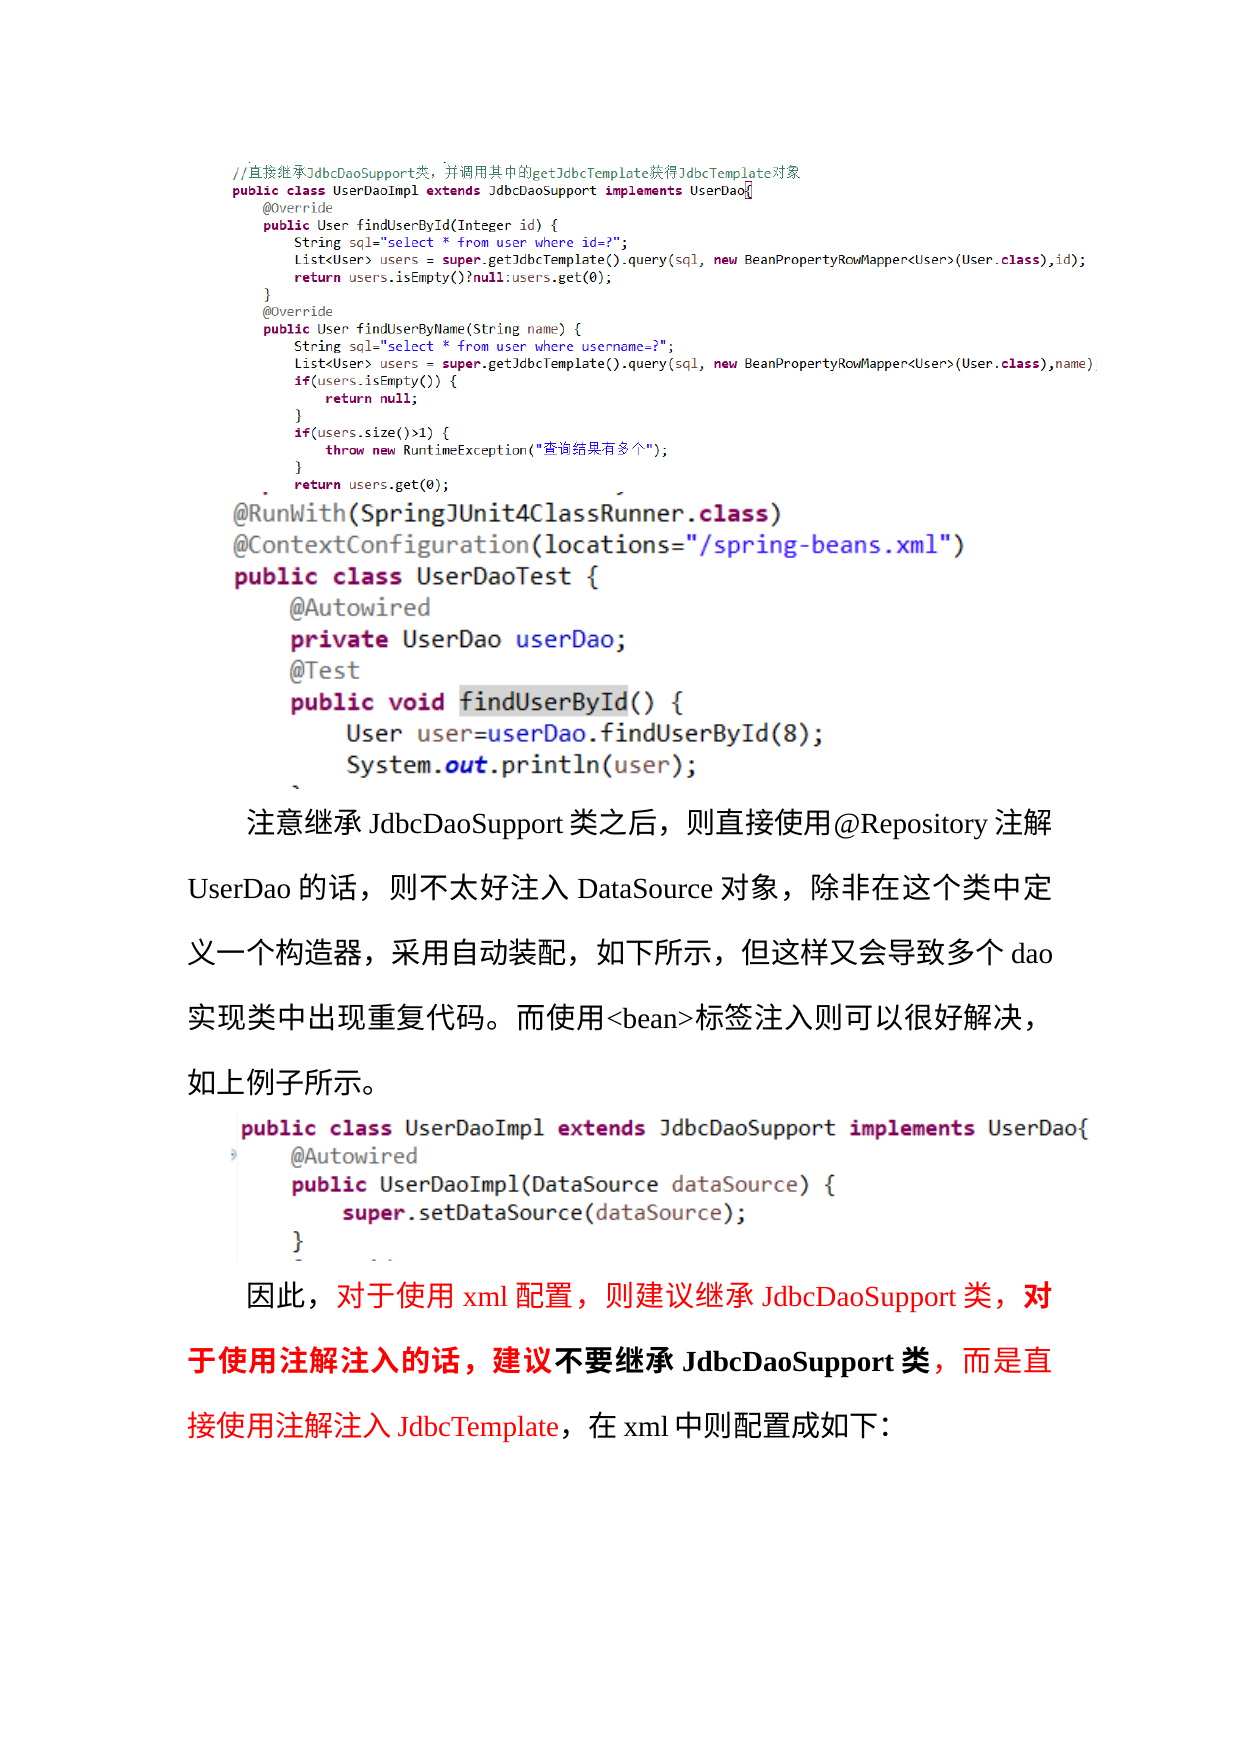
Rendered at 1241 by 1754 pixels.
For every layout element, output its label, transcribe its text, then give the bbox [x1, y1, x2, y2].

picture [231, 162, 1097, 789]
picture [231, 1113, 1097, 1261]
text 因此，对于使用xml配置，则建议继承JdbcDaoSupport类，对于使用注解注入的话，建议不要继承JdbcDaoSupport类，而是直接使用注解注入JdbcTemplate，在xml中则配置成如下： [187, 1261, 1053, 1456]
text 注意继承JdbcDaoSupport类之后，则直接使用@Repository注解UserDao的话，则不太好注入DataSource对象，除非在这个类中定义一个构造器，采用自动装配，如下所示，但这样又会导致多个dao实现类中出现重复代码。而使用<bean>标签注入则可以很好解决，如上例子所示。 [187, 788, 1053, 1113]
